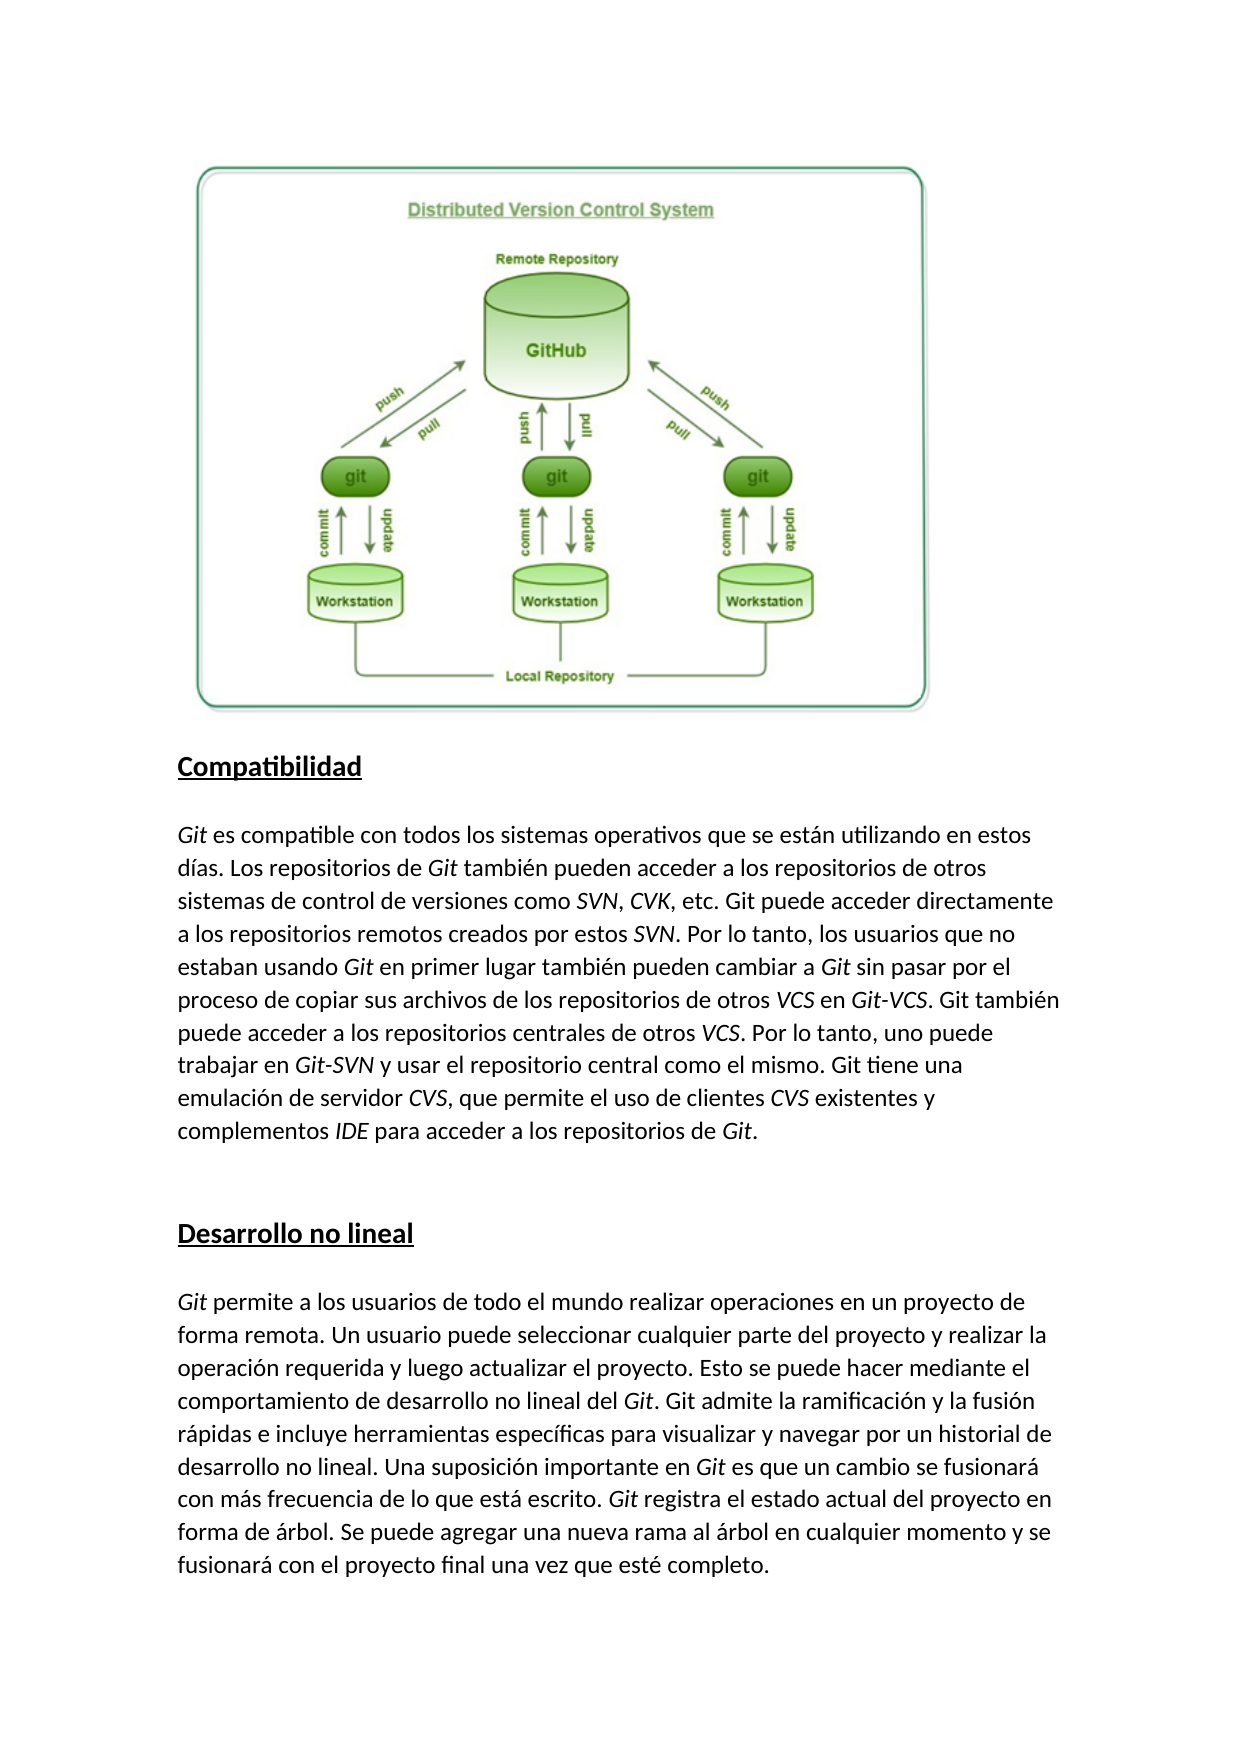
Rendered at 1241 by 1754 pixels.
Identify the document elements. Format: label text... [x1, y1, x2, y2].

subtitle Compatibilidad [177, 748, 1063, 783]
subtitle Desarrollo no lineal [177, 1215, 1063, 1250]
text Git permite a los usuarios de todo el mundo realizar operaciones en un proyecto de forma remota. Un usuario puede seleccionar cualquier parte del proyecto y realizar la operación requerida y luego actualizar el proyecto. Esto se puede hacer mediante el comportamiento de desarrollo no lineal del Git. Git admite la ramificación y la fusión rápidas e incluye herramientas específicas para visualizar y navegar por un historial de desarrollo no lineal. Una suposición importante en Git es que un cambio se fusionará con más frecuencia de lo que está escrito. Git registra el estado actual del proyecto en forma de árbol. Se puede agregar una nueva rama al árbol en cualquier momento y se fusionará con el proyecto final una vez que esté completo. [177, 1253, 1063, 1580]
text Git es compatible con todos los sistemas operativos que se están utilizando en estos días. Los repositorios de Git también pueden acceder a los repositorios de otros sistemas de control de versiones como SVN, CVK, etc. Git puede acceder directamente a los repositorios remotos creados por estos SVN. Por lo tanto, los usuarios que no estaban usando Git en primer lugar también pueden cambiar a Git sin pasar por el proceso de copiar sus archivos de los repositorios de otros VCS en Git-VCS. Git también puede acceder a los repositorios centrales de otros VCS. Por lo tanto, uno puede trabajar en Git-SVN y usar el repositorio central como el mismo. Git tiene una emulación de servidor CVS, que permite el uso de clientes CVS existentes y complementos IDE para acceder a los repositorios de Git. [177, 786, 1063, 1146]
